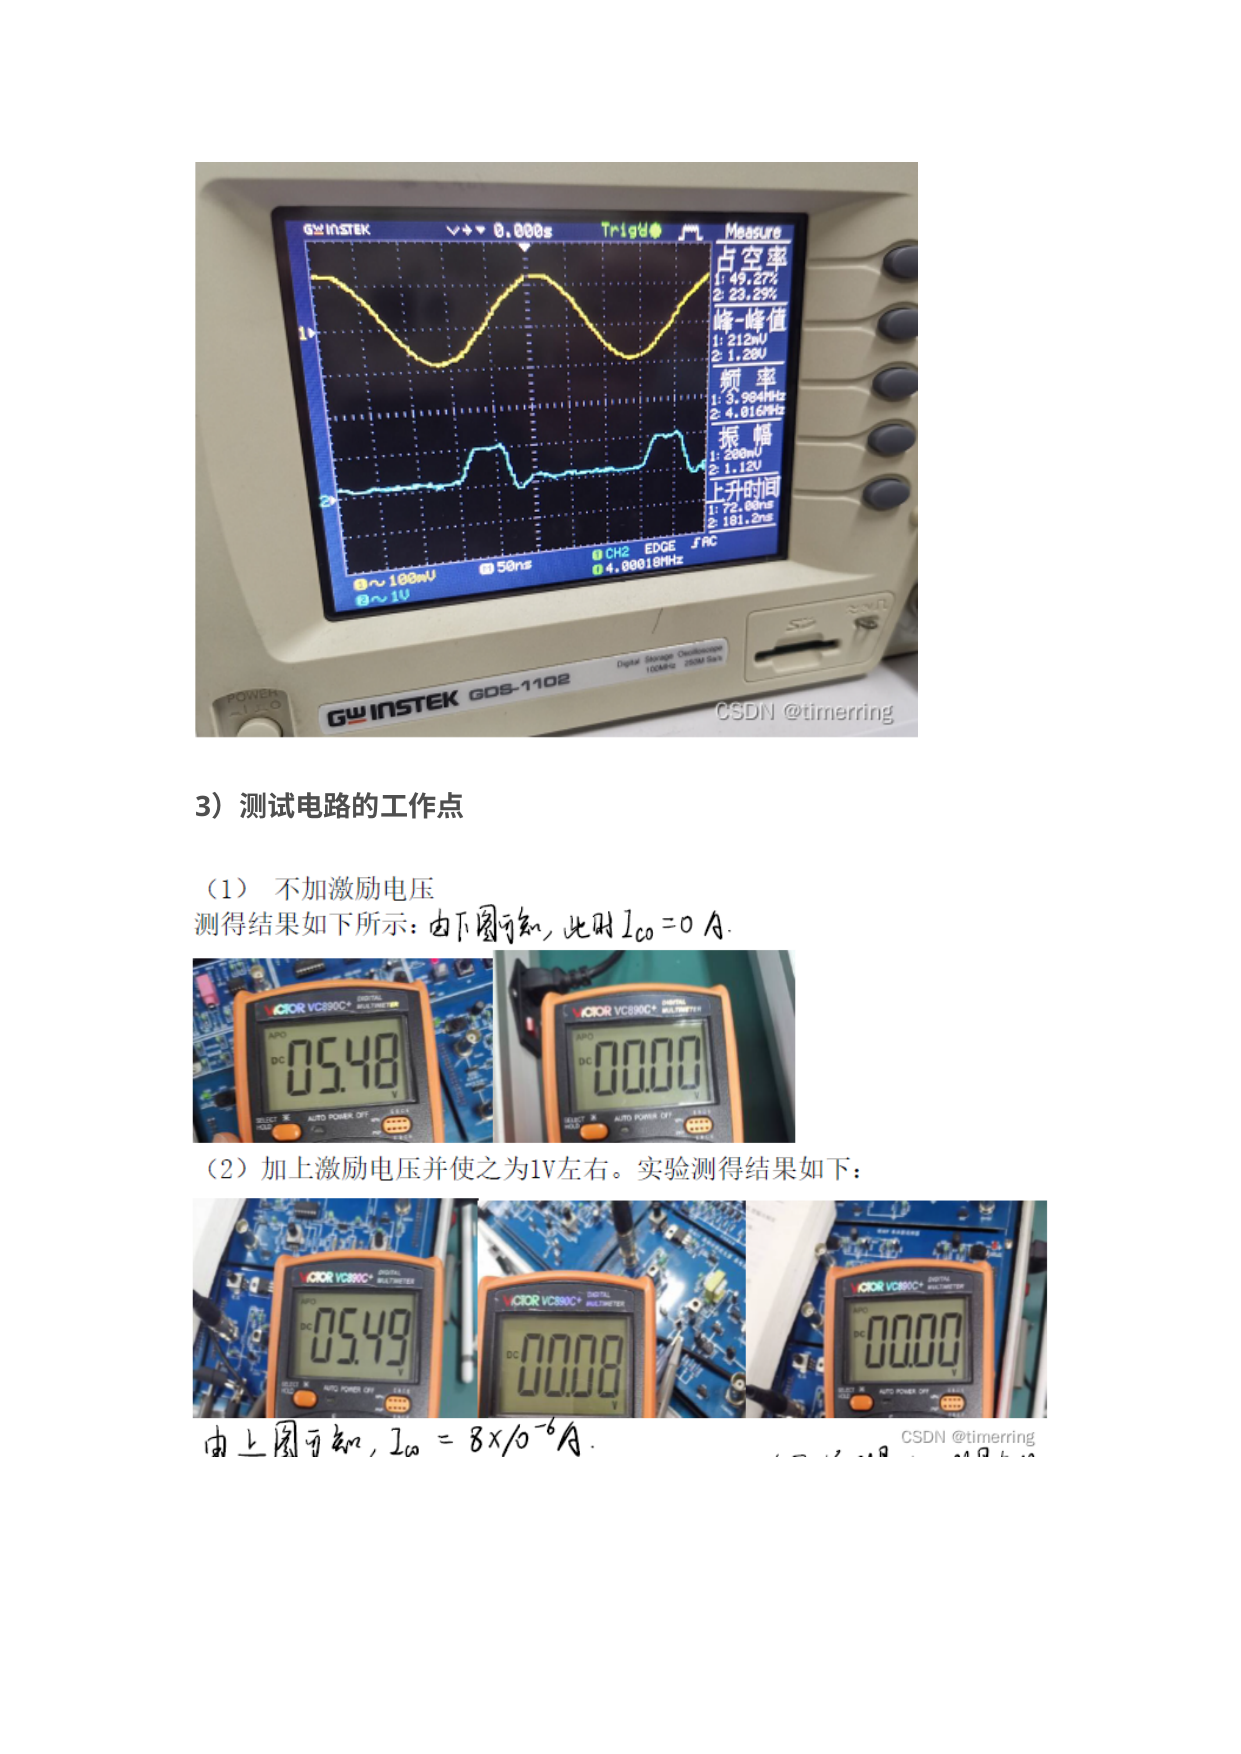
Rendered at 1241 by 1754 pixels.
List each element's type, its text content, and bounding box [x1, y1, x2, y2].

picture [194, 162, 918, 739]
subtitle 3）测试电路的⼯作点 [187, 772, 1053, 837]
picture [187, 869, 1053, 1457]
